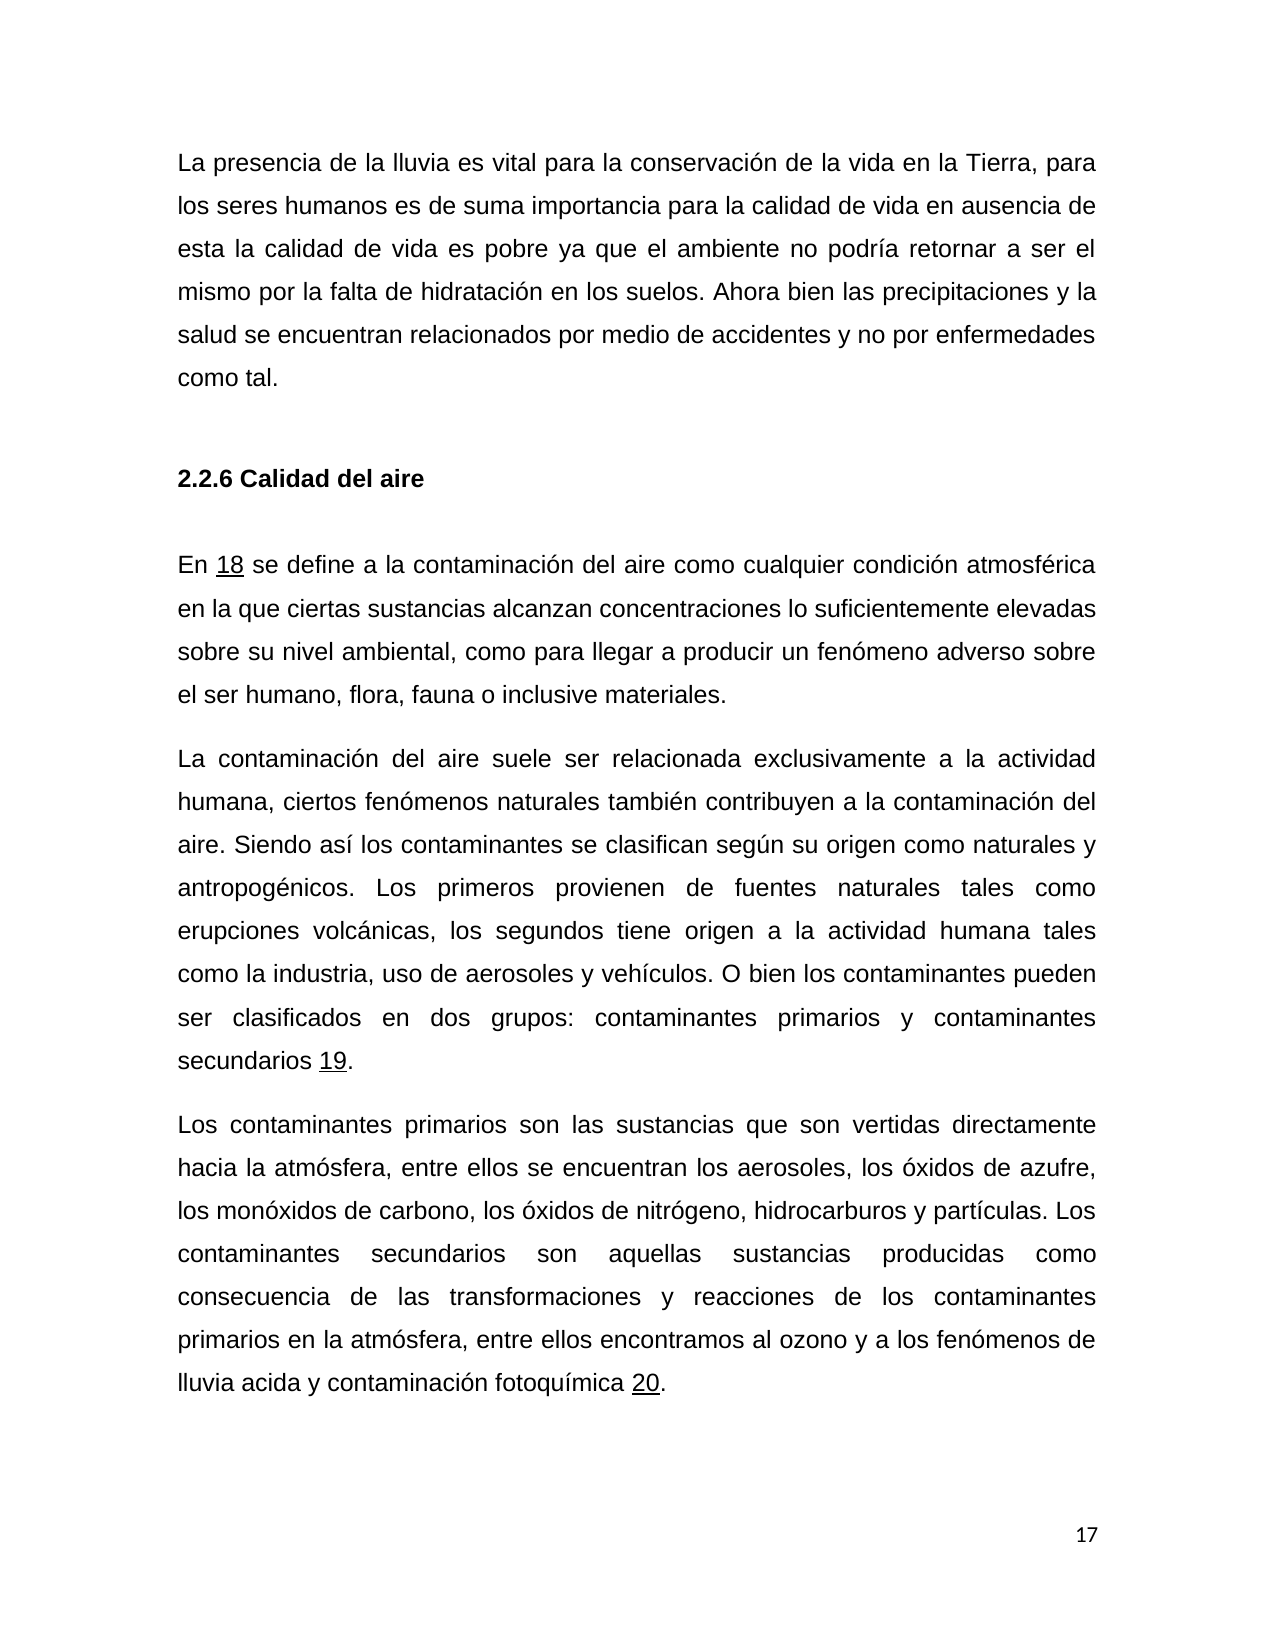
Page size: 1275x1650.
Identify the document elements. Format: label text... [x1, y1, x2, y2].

text La presencia de la lluvia es vital para la conservación de la vida en la Tierra, para los seres humanos es de suma importancia para la calidad de vida en ausencia de esta la calidad de vida es pobre ya que el ambiente no podría retornar a ser el mismo por la falta de hidratación en los suelos. Ahora bien las precipitaciones y la salud se encuentran relacionados por medio de accidentes y no por enfermedades como tal. [177, 148, 1098, 392]
text La contaminación del aire suele ser relacionada exclusivamente a la actividad humana, ciertos fenómenos naturales también contribuyen a la contaminación del aire. Siendo así los contaminantes se clasifican según su origen como naturales y antropogénicos. Los primeros provienen de fuentes naturales tales como erupciones volcánicas, los segundos tiene origen a la actividad humana tales como la industria, uso de aerosoles y vehículos. O bien los contaminantes pueden ser clasificados en dos grupos: contaminantes primarios y contaminantes secundarios . [177, 744, 1098, 1074]
subtitle 2.2.6 Calidad del aire [177, 464, 1098, 493]
text Los contaminantes primarios son las sustancias que son vertidas directamente hacia la atmósfera, entre ellos se encuentran los aerosoles, los óxidos de azufre, los monóxidos de carbono, los óxidos de nitrógeno, hidrocarburos y partículas. Los contaminantes secundarios son aquellas sustancias producidas como consecuencia de las transformaciones y reacciones de los contaminantes primarios en la atmósfera, entre ellos encontramos al ozono y a los fenómenos de lluvia acida y contaminación fotoquímica . [177, 1109, 1098, 1397]
text En se define a la contaminación del aire como cualquier condición atmosférica en la que ciertas sustancias alcanzan concentraciones lo suficientemente elevadas sobre su nivel ambiental, como para llegar a producir un fenómeno adverso sobre el ser humano, flora, fauna o inclusive materiales. [177, 550, 1098, 708]
